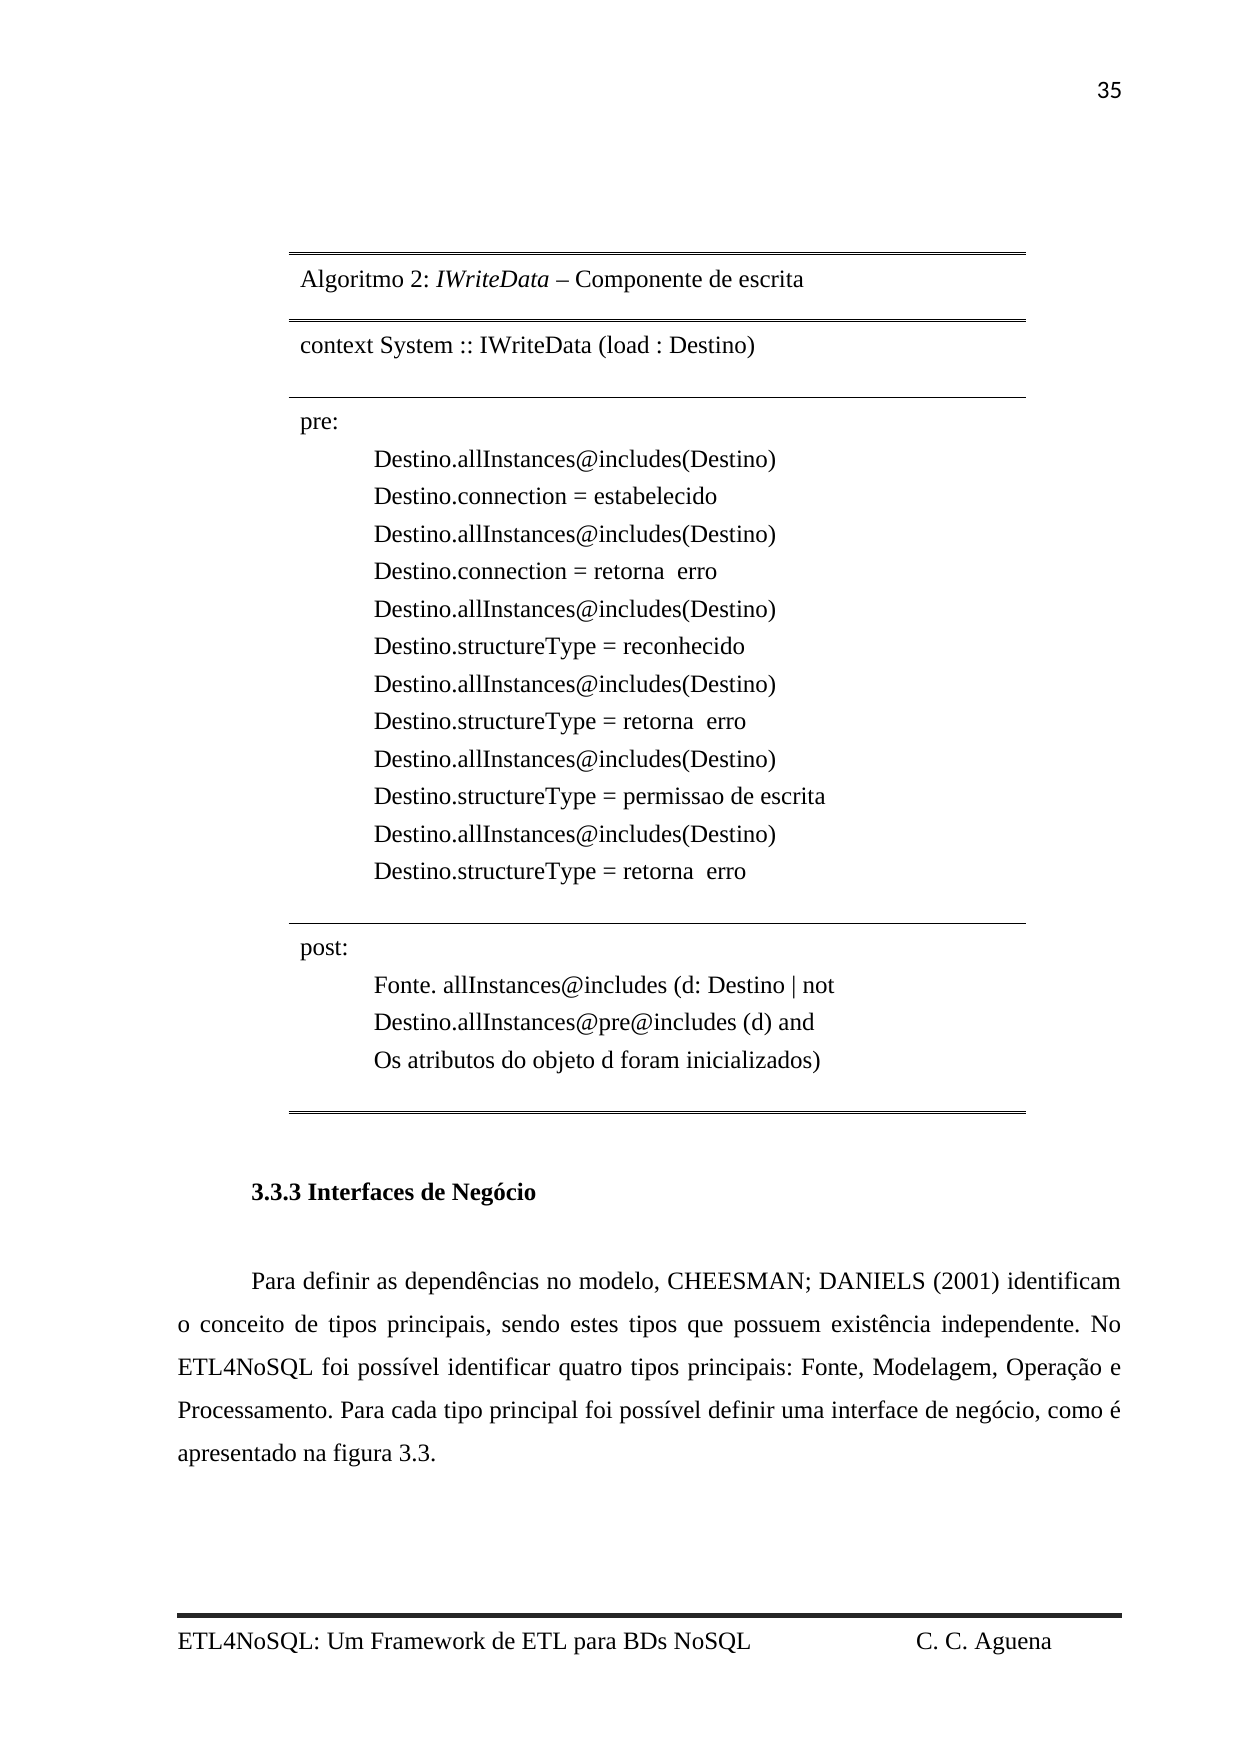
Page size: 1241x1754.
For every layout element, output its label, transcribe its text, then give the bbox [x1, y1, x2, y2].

table_cell context System :: IWriteData (load : Destino) [289, 322, 1026, 397]
text 3.3.3 Interfaces de Negócio [177, 1177, 1122, 1206]
table_cell post: Fonte. allInstances@includes (d: Destino | not Destino.allInstances@pre@includes (d) and Os atributos do objeto d foram inicializados) [289, 924, 1026, 1111]
table_header Algoritmo 2: IWriteData – Componente de escrita [289, 255, 1026, 318]
text Para definir as dependências no modelo, CHEESMAN; DANIELS (2001) identificam o conceito de tipos principais, sendo estes tipos que possuem existência independente. No ETL4NoSQL foi possível identificar quatro tipos principais: Fonte, Modelagem, Operação e Processamento. Para cada tipo principal foi possível definir uma interface de negócio, como é apresentado na figura 3.3. [177, 1266, 1122, 1467]
table_cell pre: Destino.allInstances@includes(Destino) Destino.connection = estabelecido Destino.allInstances@includes(Destino) Destino.connection = retorna erro Destino.allInstances@includes(Destino) Destino.structureType = reconhecido Destino.allInstances@includes(Destino) Destino.structureType = retorna erro Destino.allInstances@includes(Destino) Destino.structureType = permissao de escrita Destino.allInstances@includes(Destino) Destino.structureType = retorna erro [289, 398, 1026, 923]
